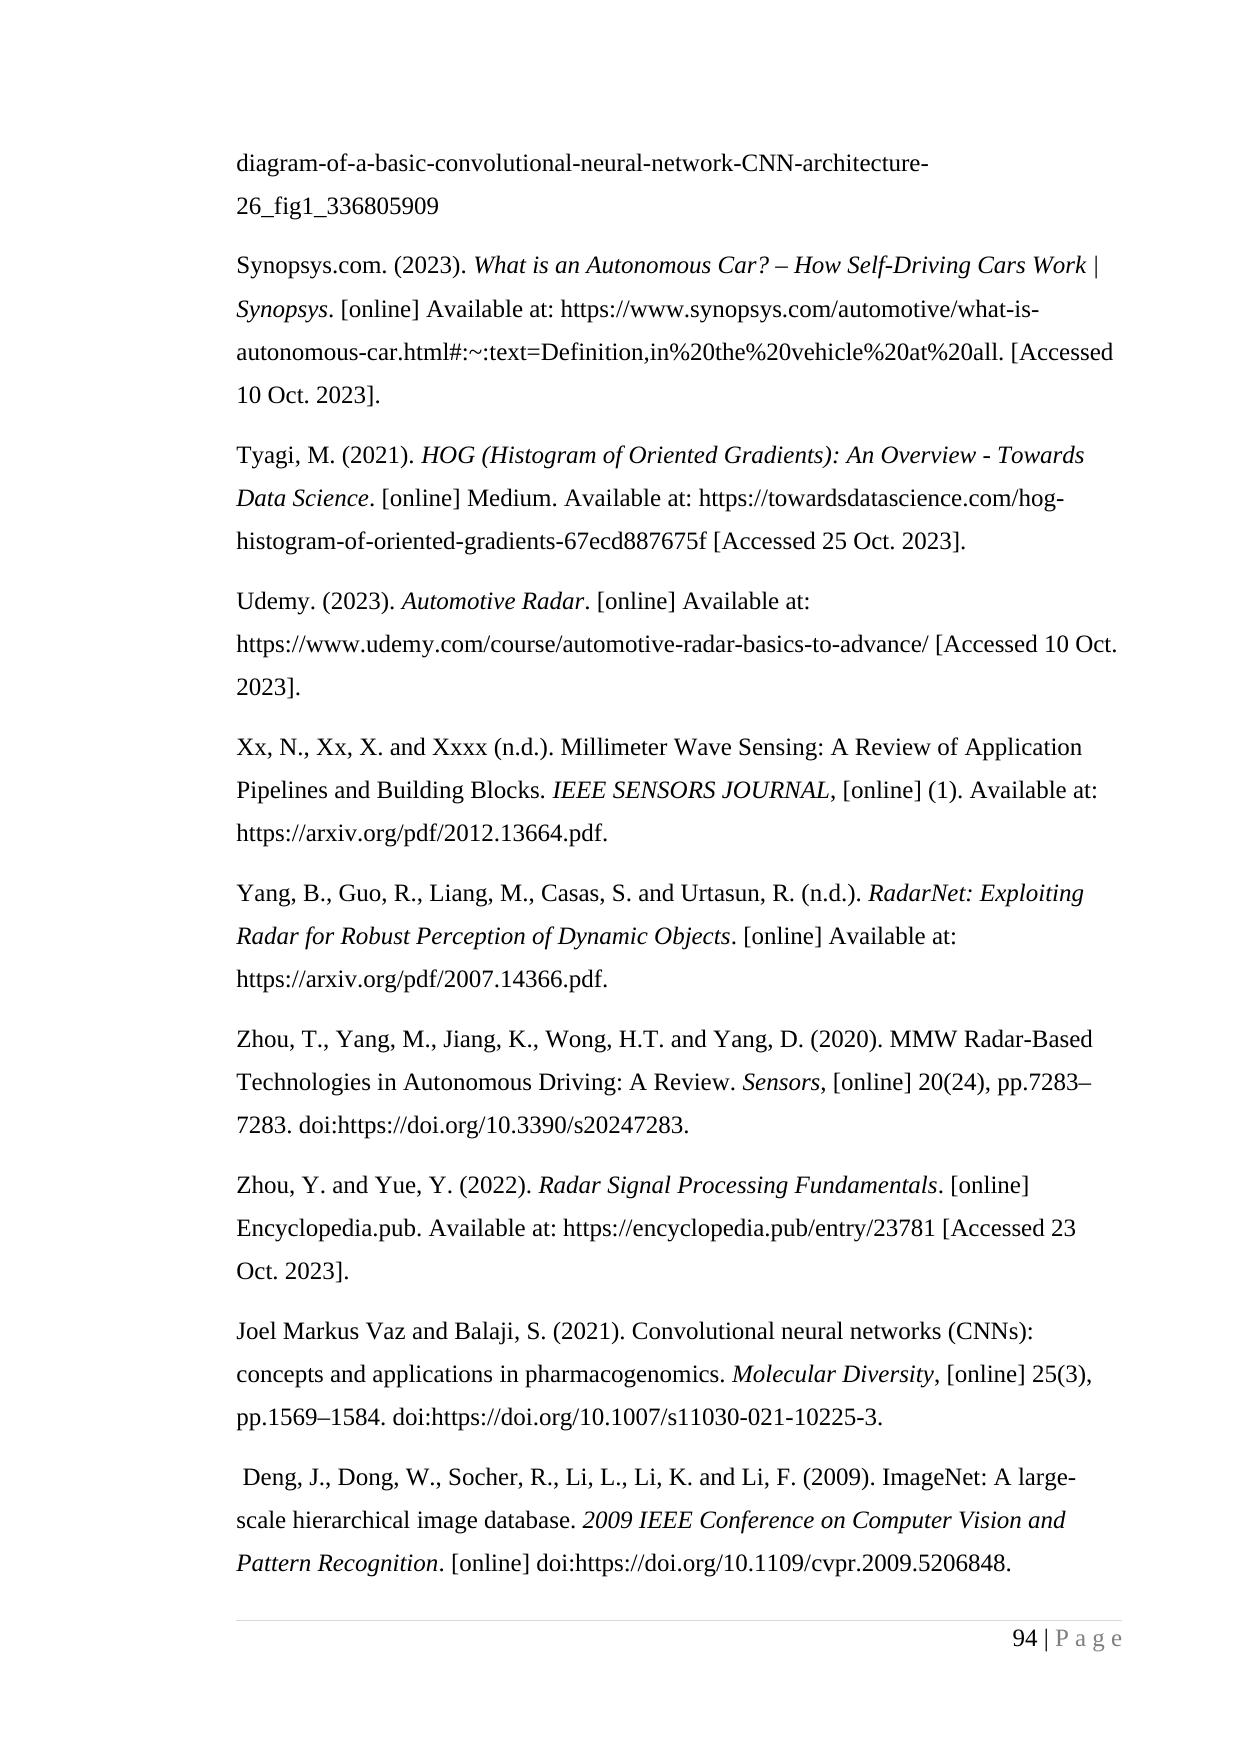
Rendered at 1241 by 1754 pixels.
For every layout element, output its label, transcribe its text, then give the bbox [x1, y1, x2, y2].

text ‌ Deng, J., Dong, W., Socher, R., Li, L., Li, K. and Li, F. (2009). ImageNet: A large-scale hierarchical image database. 2009 IEEE Conference on Computer Vision and Pattern Recognition. [online] doi:https://doi.org/10.1109/cvpr.2009.5206848. [236, 1462, 1122, 1577]
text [236, 148, 1122, 219]
text Tyagi, M. (2021). HOG (Histogram of Oriented Gradients): An Overview - Towards Data Science. [online] Medium. Available at: https://towardsdatascience.com/hog-histogram-of-oriented-gradients-67ecd887675f [Accessed 25 Oct. 2023]. [236, 440, 1122, 555]
text Synopsys.com. (2023). What is an Autonomous Car? – How Self-Driving Cars Work | Synopsys. [online] Available at: https://www.synopsys.com/automotive/what-is-autonomous-car.html#:~:text=Definition,in%20the%20vehicle%20at%20all. [Accessed 10 Oct. 2023]. [236, 251, 1122, 409]
text Yang, B., Guo, R., Liang, M., Casas, S. and Urtasun, R. (n.d.). RadarNet: Exploiting Radar for Robust Perception of Dynamic Objects. [online] Available at: https://arxiv.org/pdf/2007.14366.pdf. [236, 878, 1122, 993]
text Zhou, T., Yang, M., Jiang, K., Wong, H.T. and Yang, D. (2020). MMW Radar-Based Technologies in Autonomous Driving: A Review. Sensors, [online] 20(24), pp.7283–7283. doi:https://doi.org/10.3390/s20247283. [236, 1024, 1122, 1139]
text Zhou, Y. and Yue, Y. (2022). Radar Signal Processing Fundamentals. [online] Encyclopedia.pub. Available at: https://encyclopedia.pub/entry/23781 [Accessed 23 Oct. 2023]. [236, 1170, 1122, 1285]
text ‌Joel Markus Vaz and Balaji, S. (2021). Convolutional neural networks (CNNs): concepts and applications in pharmacogenomics. Molecular Diversity, [online] 25(3), pp.1569–1584. doi:https://doi.org/10.1007/s11030-021-10225-3. [236, 1316, 1122, 1431]
text Udemy. (2023). Automotive Radar. [online] Available at: https://www.udemy.com/course/automotive-radar-basics-to-advance/ [Accessed 10 Oct. 2023]. [236, 586, 1122, 701]
text Xx, N., Xx, X. and Xxxx (n.d.). Millimeter Wave Sensing: A Review of Application Pipelines and Building Blocks. IEEE SENSORS JOURNAL, [online] (1). Available at: https://arxiv.org/pdf/2012.13664.pdf. [236, 732, 1122, 847]
